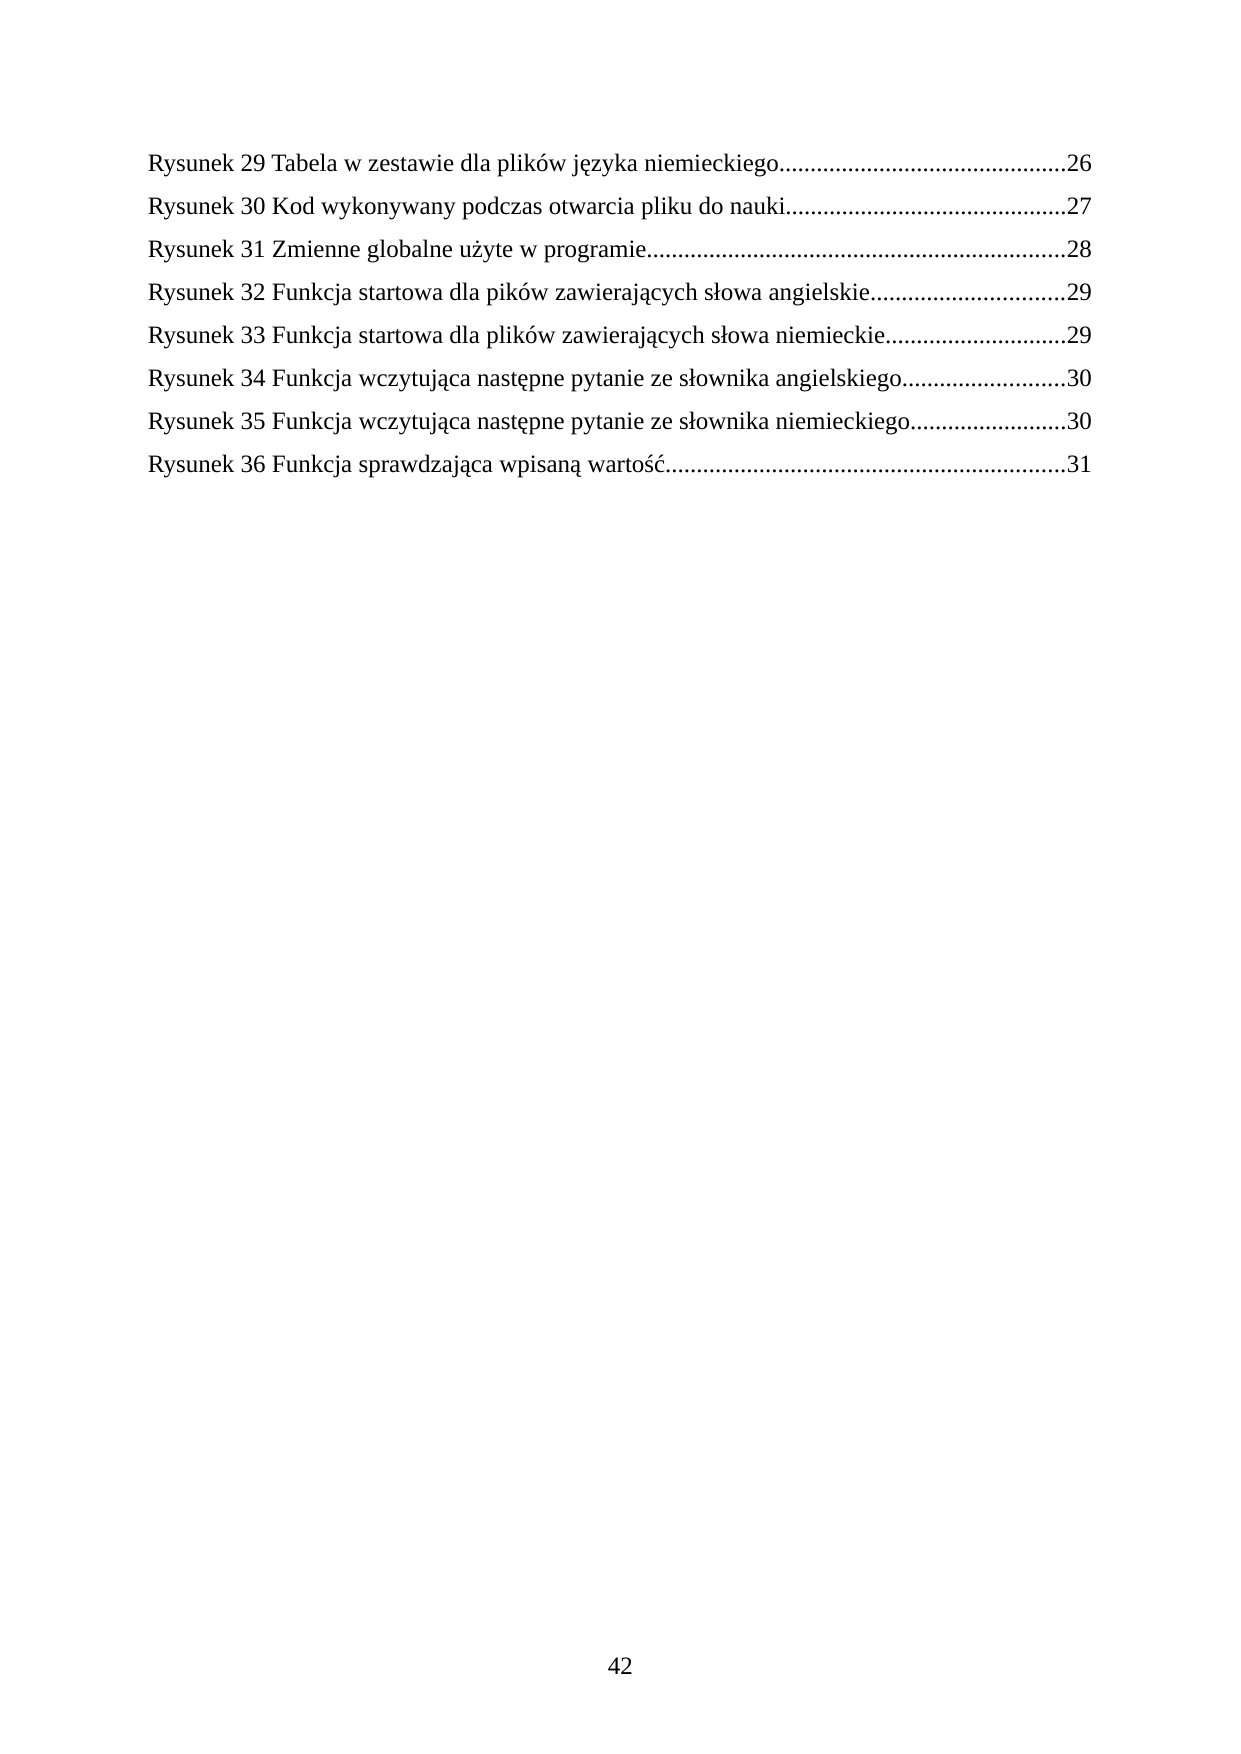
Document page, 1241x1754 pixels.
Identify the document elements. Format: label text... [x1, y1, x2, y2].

text Rysunek 35 Funkcja wczytująca następne pytanie ze słownika niemieckiego 30 [148, 406, 1093, 435]
text Rysunek 31 Zmienne globalne użyte w programie 28 [148, 234, 1093, 263]
text Rysunek 36 Funkcja sprawdzająca wpisaną wartość 31 [148, 449, 1093, 478]
text Rysunek 32 Funkcja startowa dla pików zawierających słowa angielskie 29 [148, 277, 1093, 306]
text Rysunek 34 Funkcja wczytująca następne pytanie ze słownika angielskiego 30 [148, 363, 1093, 392]
text Rysunek 33 Funkcja startowa dla plików zawierających słowa niemieckie 29 [148, 320, 1093, 349]
text Rysunek 30 Kod wykonywany podczas otwarcia pliku do nauki 27 [148, 191, 1093, 219]
text Rysunek 29 Tabela w zestawie dla plików języka niemieckiego 26 [148, 148, 1093, 176]
